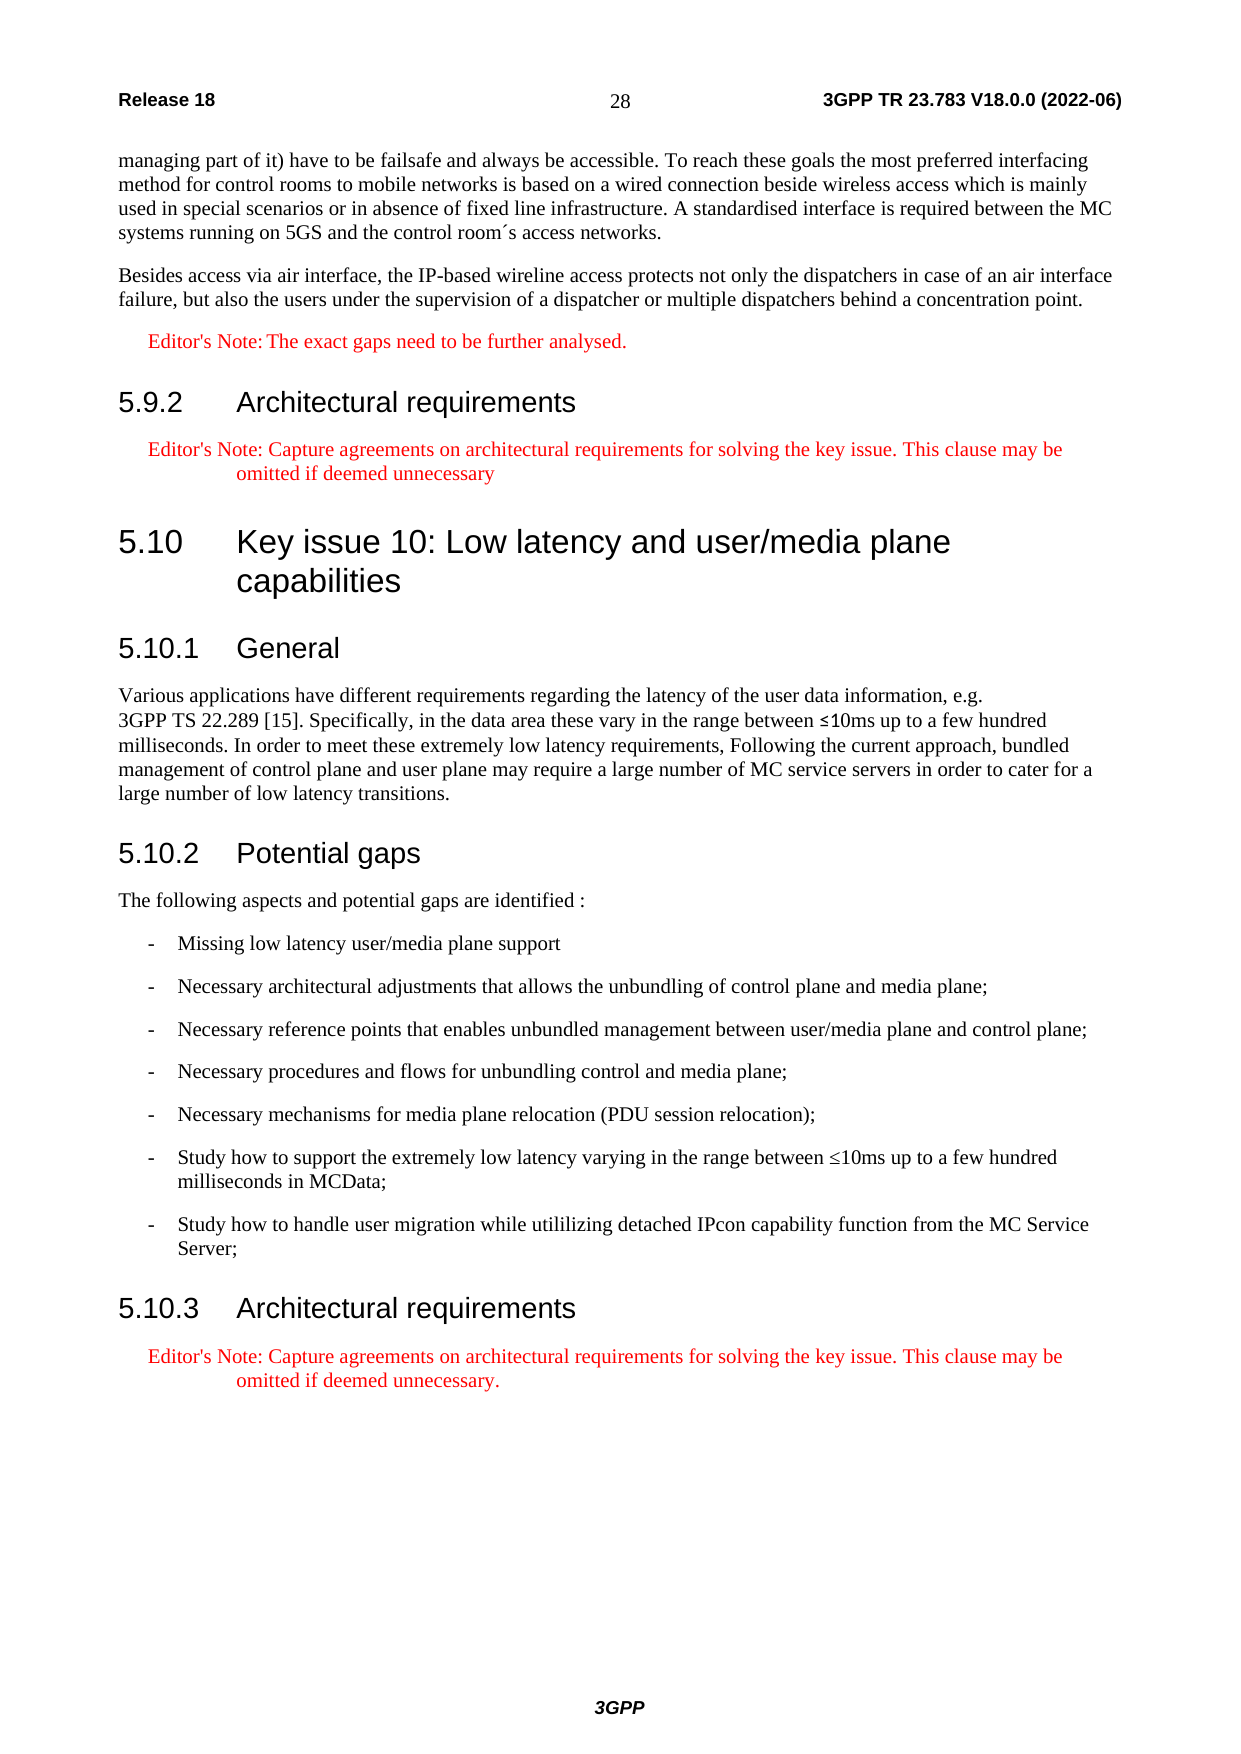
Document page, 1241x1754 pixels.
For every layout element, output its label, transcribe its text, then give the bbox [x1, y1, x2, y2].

text Editor's Note: Capture agreements on architectural requirements for solving the key issue. This clause may be omitted if deemed unnecessary [148, 437, 1122, 485]
text - Study how to handle user migration while utililizing detached IPcon capability function from the MC Service Server; [148, 1212, 1122, 1260]
subtitle 5.10.2 Potential gaps [118, 836, 1122, 869]
text - Necessary architectural adjustments that allows the unbundling of control plane and media plane; [148, 974, 1122, 998]
text The following aspects and potential gaps are identified : [118, 888, 1122, 912]
text Editor's Note: The exact gaps need to be further analysed. [148, 329, 1122, 353]
text - Necessary mechanisms for media plane relocation (PDU session relocation); [148, 1102, 1122, 1126]
subtitle 5.10.3 Architectural requirements [118, 1291, 1122, 1325]
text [118, 147, 1122, 244]
text - Study how to support the extremely low latency varying in the range between ≤10ms up to a few hundred milliseconds in MCData; [148, 1145, 1122, 1193]
subtitle 5.9.2 Architectural requirements [118, 385, 1122, 418]
text - Necessary procedures and flows for unbundling control and media plane; [148, 1059, 1122, 1083]
text - Necessary reference points that enables unbundled management between user/media plane and control plane; [148, 1017, 1122, 1041]
text Editor's Note: Capture agreements on architectural requirements for solving the key issue. This clause may be omitted if deemed unnecessary. [148, 1344, 1122, 1392]
text Besides access via air interface, the IP-based wireline access protects not only the dispatchers in case of an air interface failure, but also the users under the supervision of a dispatcher or multiple dispatchers behind a concentration point. [118, 262, 1122, 311]
subtitle 5.10.1 General [118, 631, 1122, 664]
text - Missing low latency user/media plane support [148, 931, 1122, 955]
subtitle 5.10 Key issue 10: Low latency and user/media plane capabilities [118, 523, 1122, 599]
text Various applications have different requirements regarding the latency of the user data information, e.g. 3GPP TS 22.289 [15]. Specifically, in the data area these vary in the range between ≤10ms up to a few hundred milliseconds. In order to meet these extremely low latency requirements, Following the current approach, bundled management of control plane and user plane may require a large number of MC service servers in order to cater for a large number of low latency transitions. [118, 683, 1122, 805]
